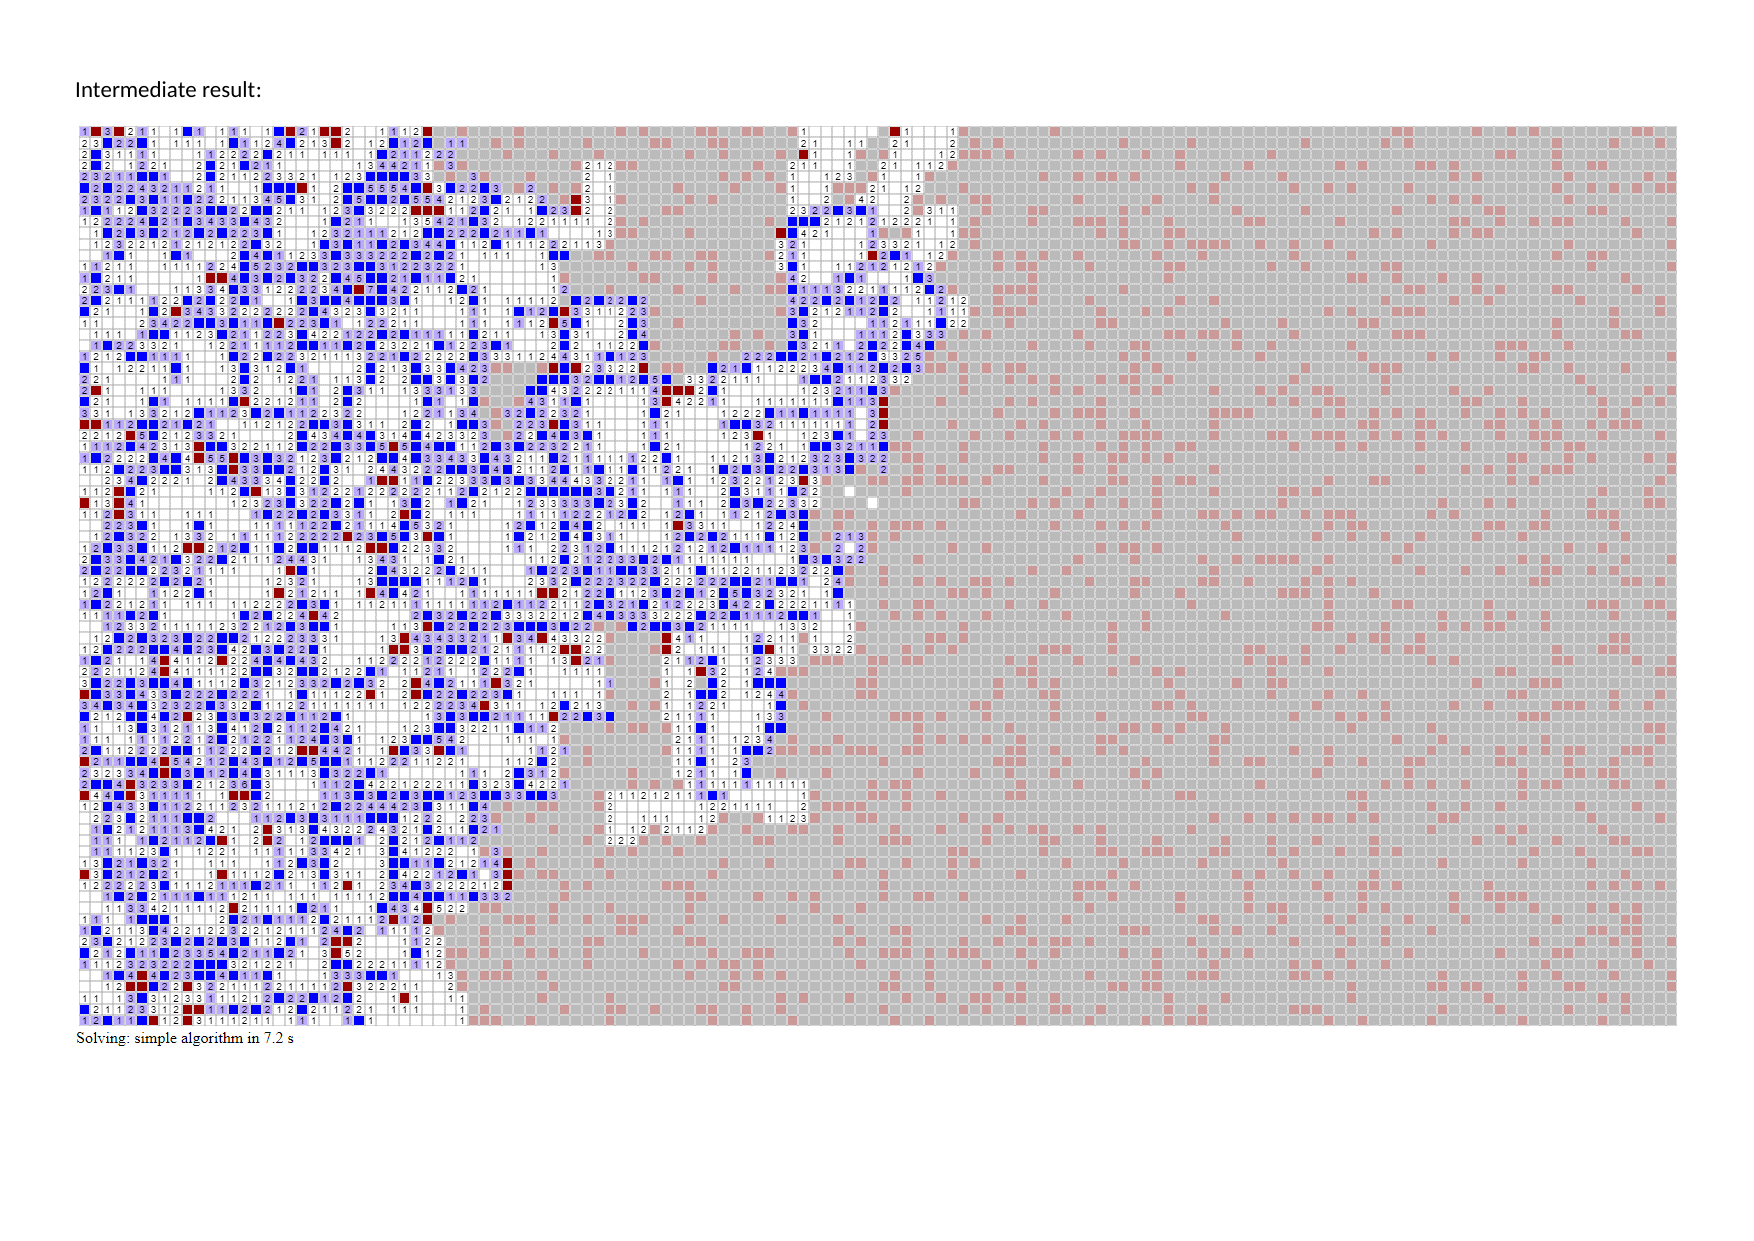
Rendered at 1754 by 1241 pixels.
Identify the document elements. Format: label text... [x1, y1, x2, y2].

picture [75, 121, 1679, 1050]
text Intermediate result: [75, 75, 1679, 103]
